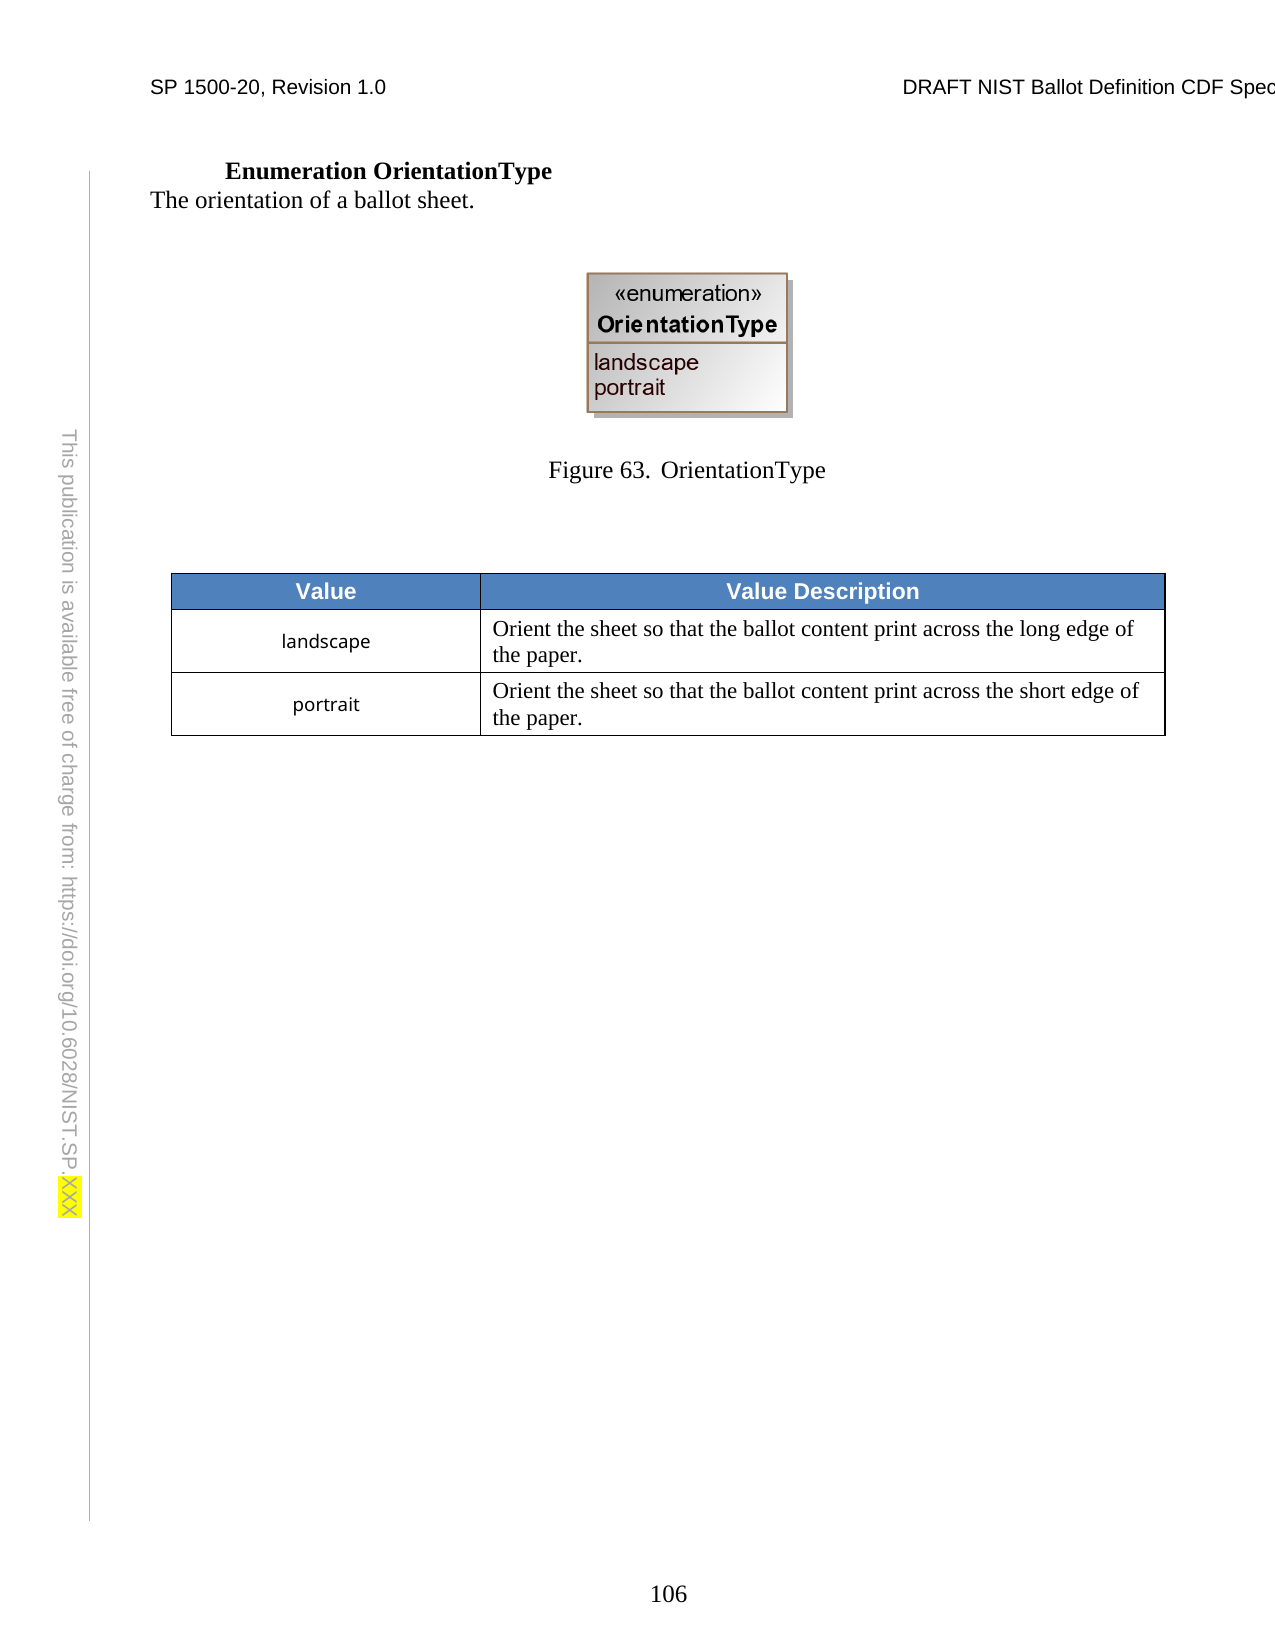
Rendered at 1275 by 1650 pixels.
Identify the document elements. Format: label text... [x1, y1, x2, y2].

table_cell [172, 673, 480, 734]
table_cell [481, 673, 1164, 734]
picture [556, 242, 818, 443]
list OrientationType [187, 455, 1186, 484]
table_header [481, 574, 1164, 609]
subtitle Enumeration OrientationType [150, 156, 1186, 185]
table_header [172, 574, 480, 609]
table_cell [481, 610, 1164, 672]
text The orientation of a ballot sheet. [150, 185, 1186, 214]
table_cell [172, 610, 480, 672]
